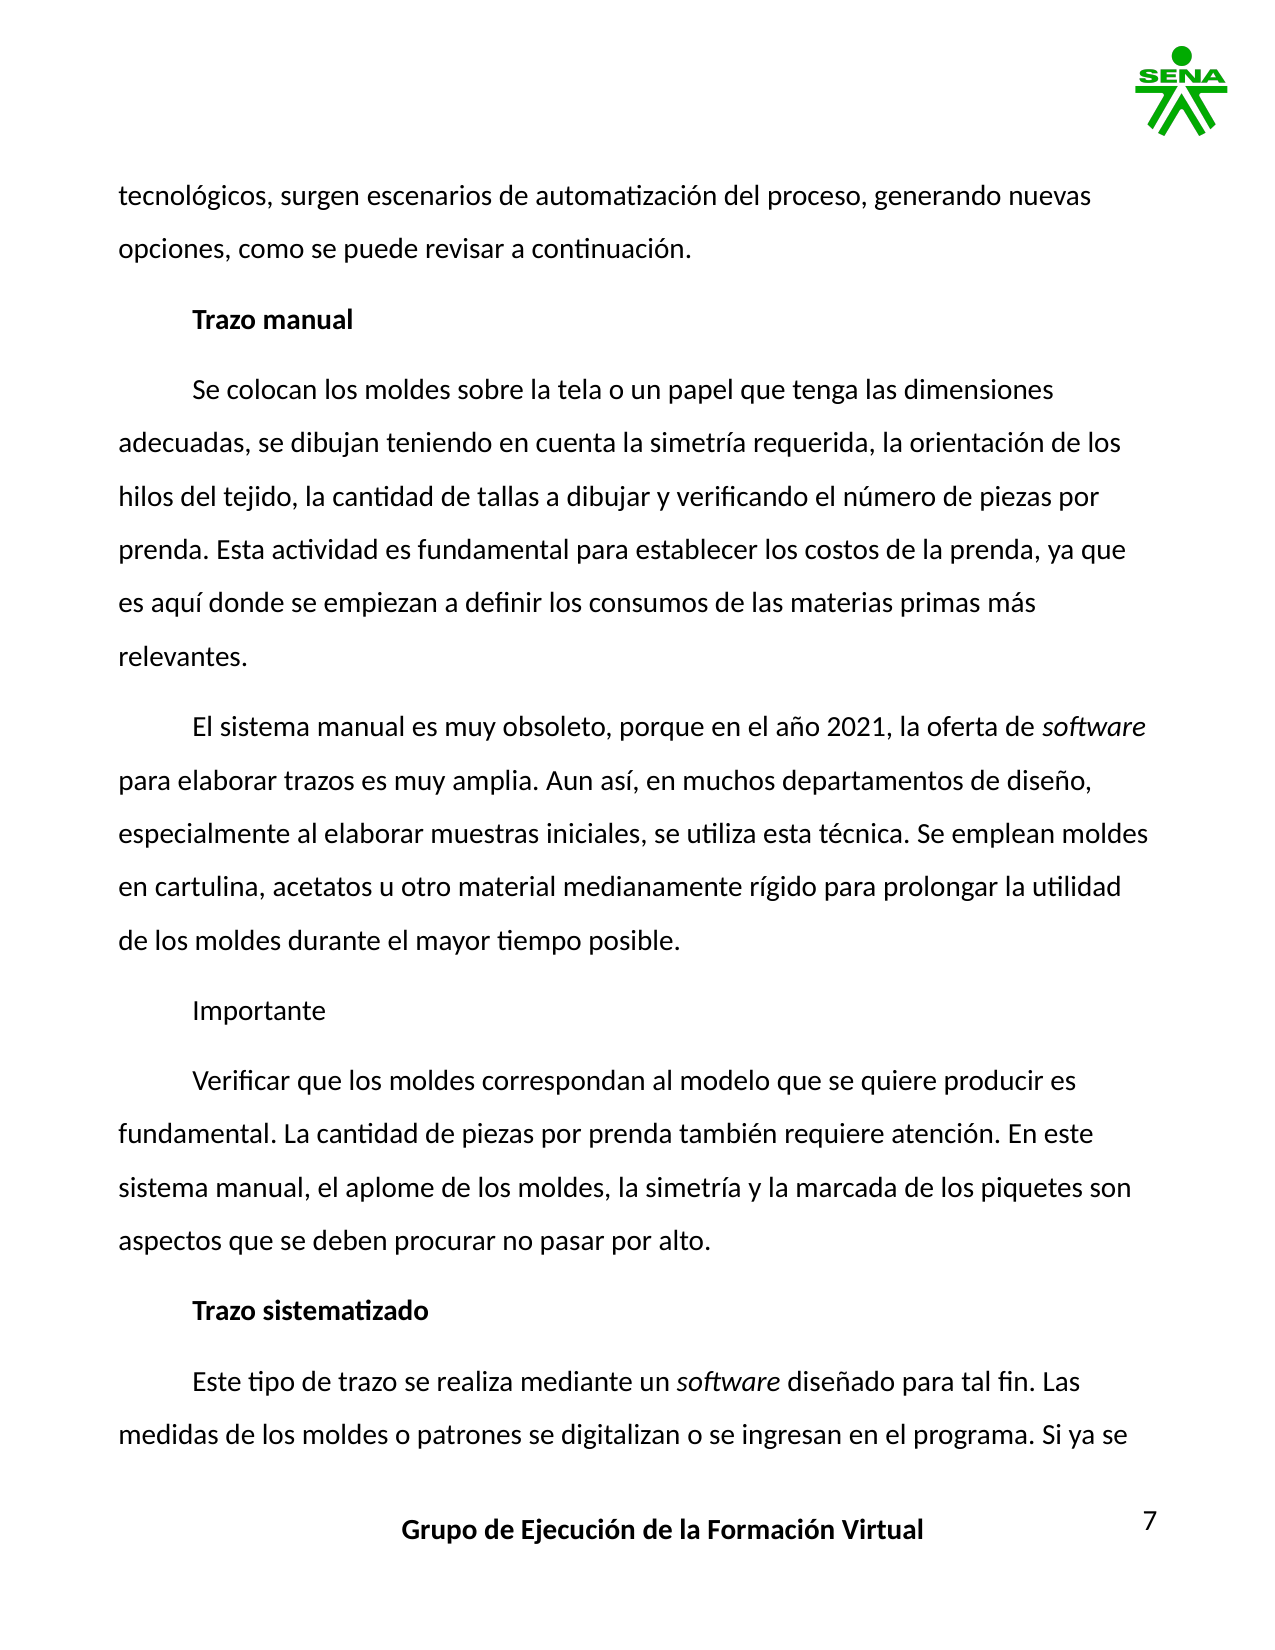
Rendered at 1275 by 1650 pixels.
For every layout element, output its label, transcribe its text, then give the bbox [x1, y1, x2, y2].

text El sistema manual es muy obsoleto, porque en el año 2021, la oferta de software para elaborar trazos es muy amplia. Aun así, en muchos departamentos de diseño, especialmente al elaborar muestras iniciales, se utiliza esta técnica. Se emplean moldes en cartulina, acetatos u otro material medianamente rígido para prolongar la utilidad de los moldes durante el mayor tiempo posible. [118, 708, 1157, 957]
text Trazo manual [118, 301, 1157, 336]
text Verificar que los moldes correspondan al modelo que se quiere producir es fundamental. La cantidad de piezas por prenda también requiere atención. En este sistema manual, el aplome de los moldes, la simetría y la marcada de los piquetes son aspectos que se deben procurar no pasar por alto. [118, 1062, 1157, 1258]
picture [1135, 46, 1228, 136]
text Importante [118, 992, 1157, 1028]
text Trazo sistematizado [118, 1292, 1157, 1328]
text Se colocan los moldes sobre la tela o un papel que tenga las dimensiones adecuadas, se dibujan teniendo en cuenta la simetría requerida, la orientación de los hilos del tejido, la cantidad de tallas a dibujar y verificando el número de piezas por prenda. Esta actividad es fundamental para establecer los costos de la prenda, ya que es aquí donde se empiezan a definir los consumos de las materias primas más relevantes. [118, 371, 1157, 674]
